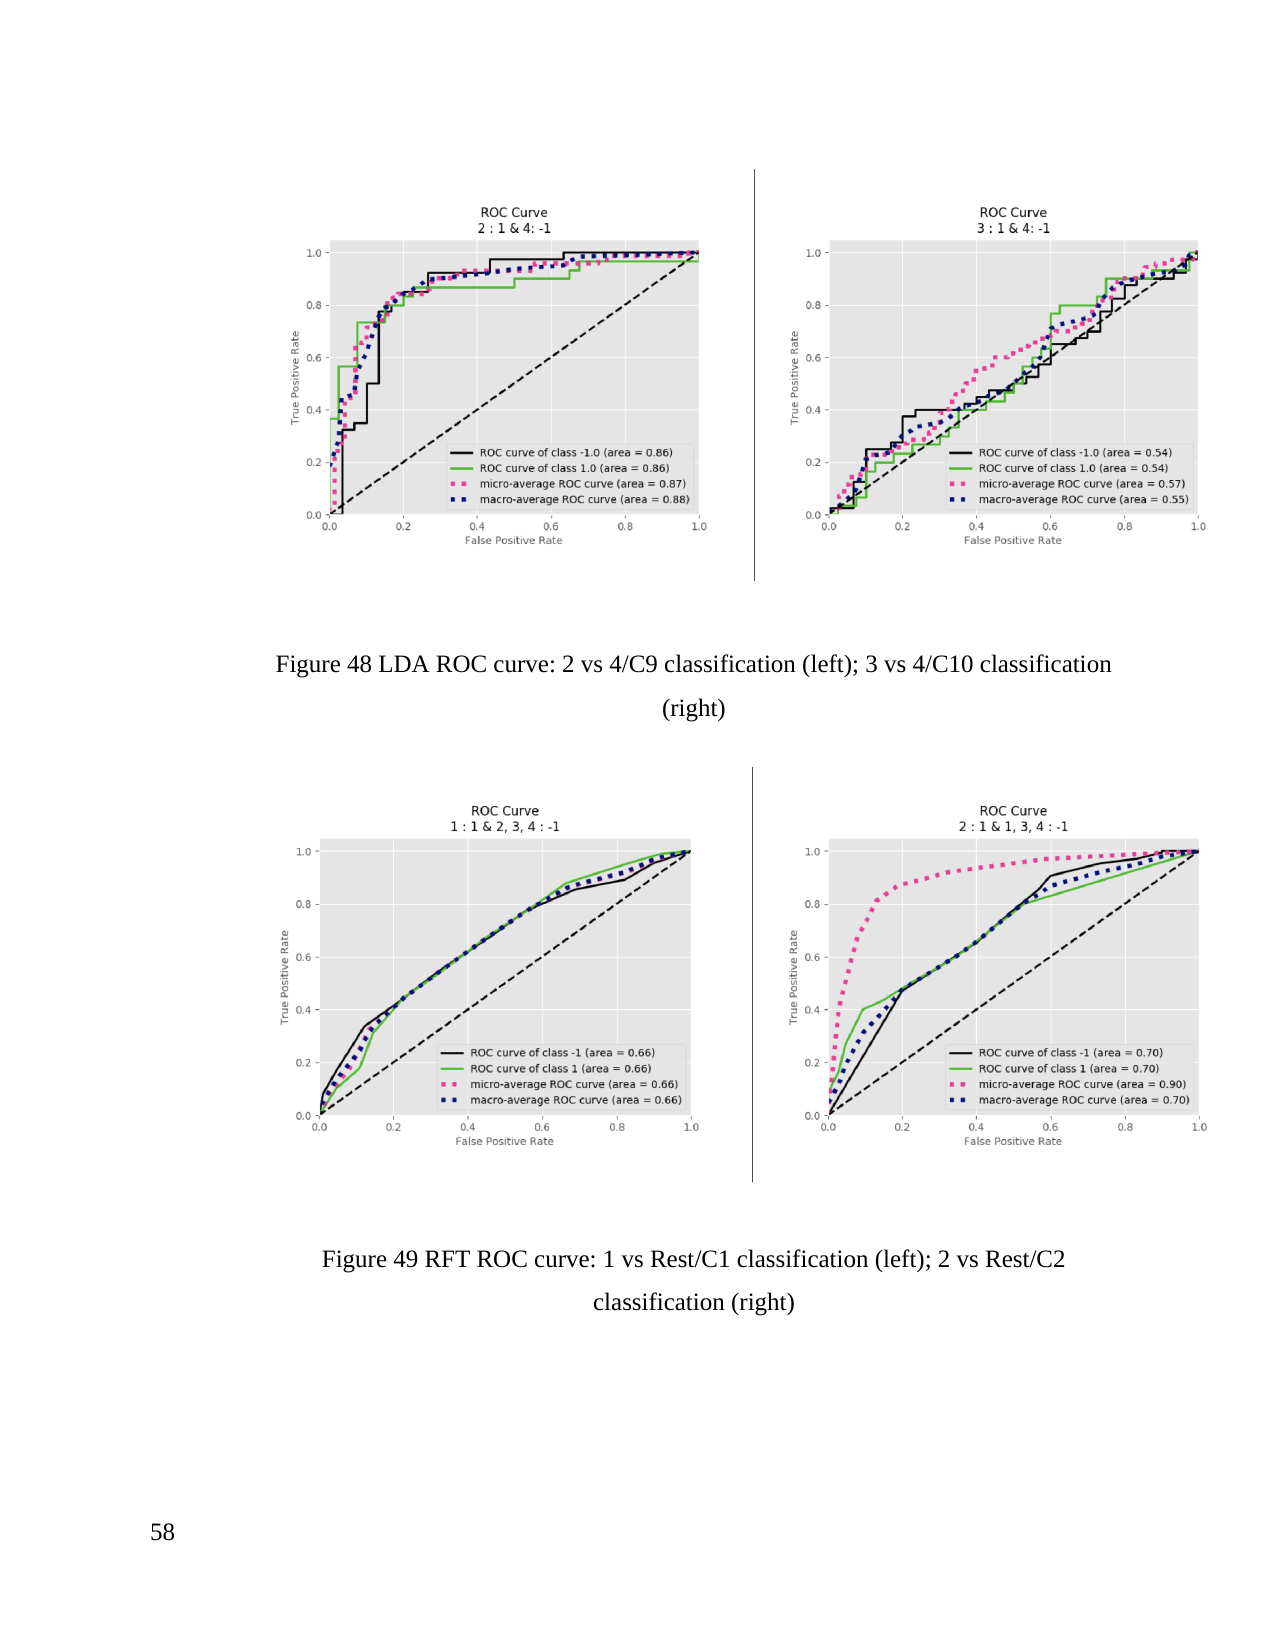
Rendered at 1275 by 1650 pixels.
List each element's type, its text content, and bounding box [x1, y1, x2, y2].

picture [262, 765, 1238, 1201]
picture [262, 150, 1238, 606]
list Figure 48 LDA ROC curve: 2 vs 4/C9 classification (left); 3 vs 4/C10 classification (right) [262, 649, 1125, 721]
list Figure 49 RFT ROC curve: 1 vs Rest/C1 classification (left); 2 vs Rest/C2 classification (right) [262, 1244, 1125, 1316]
